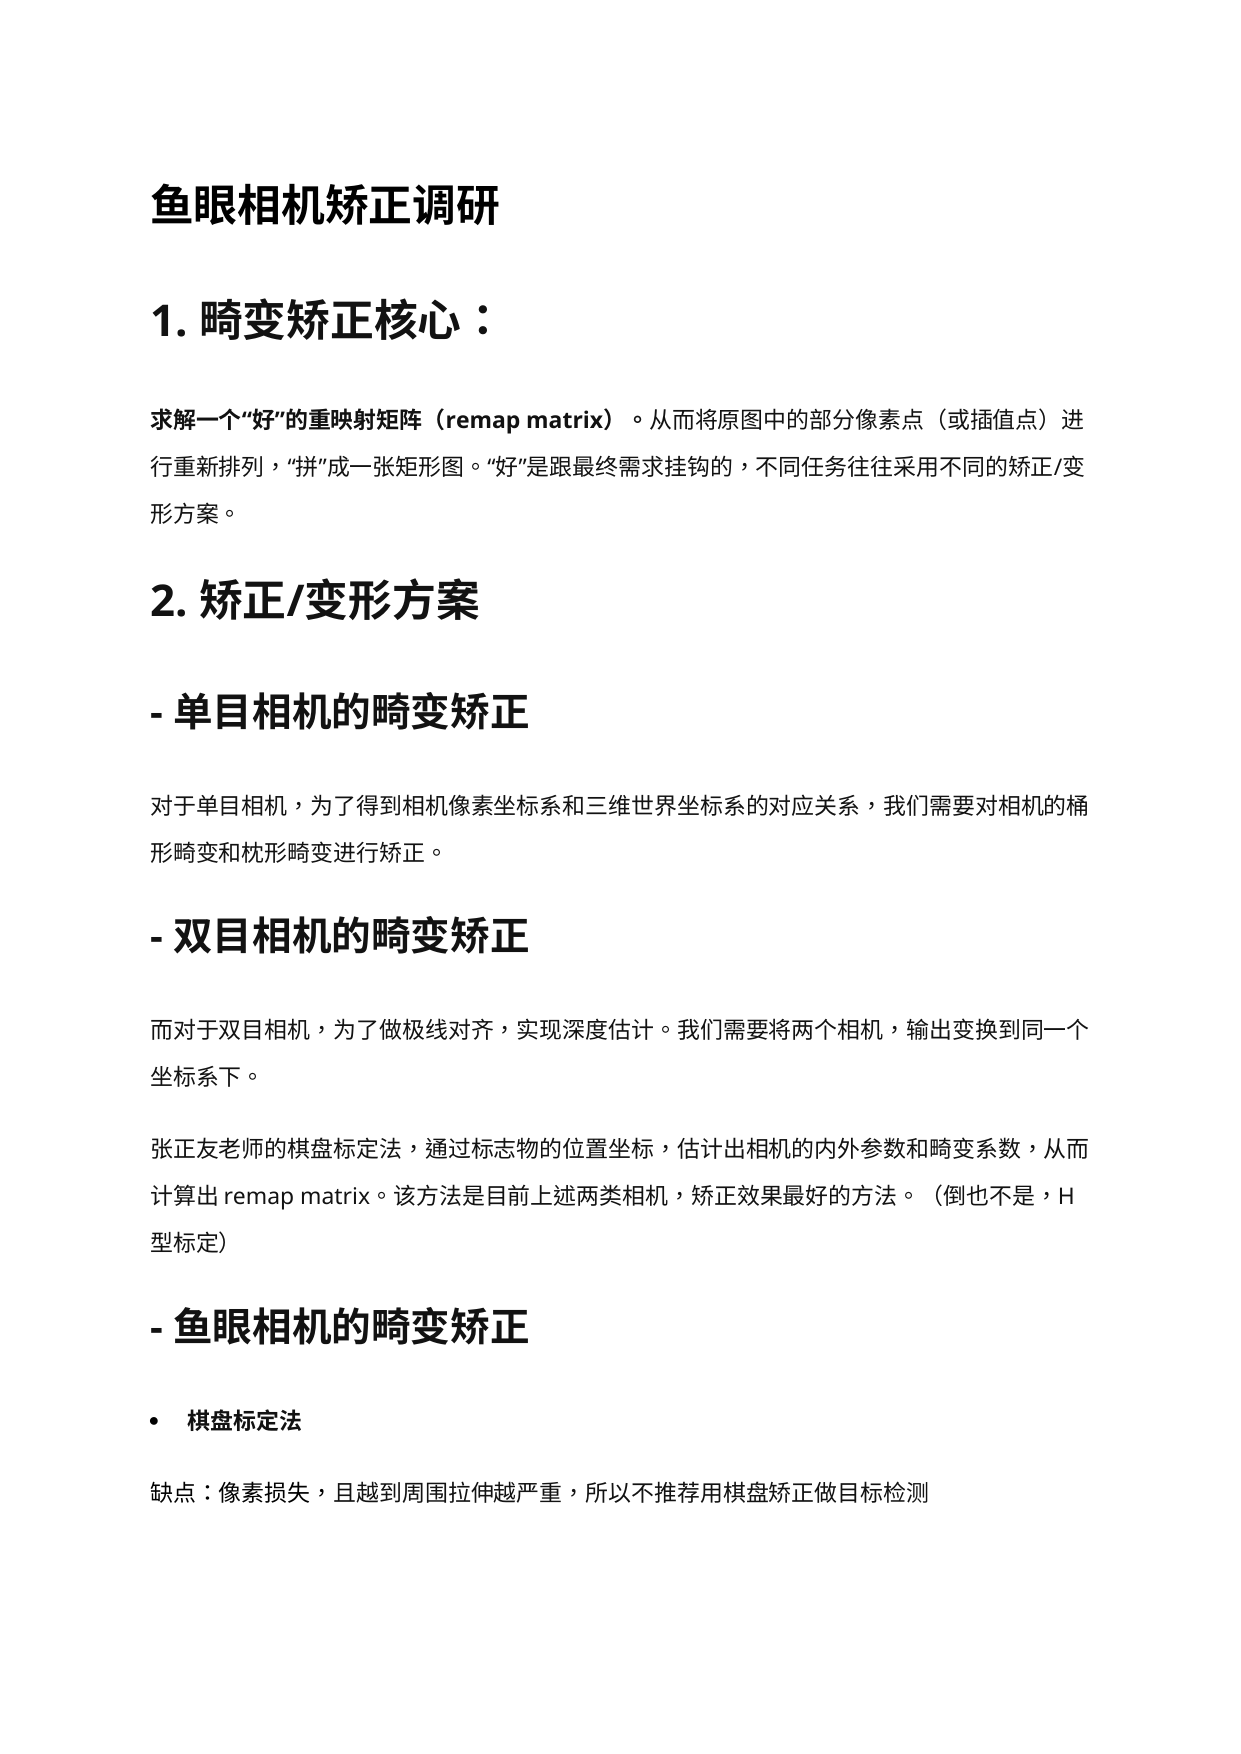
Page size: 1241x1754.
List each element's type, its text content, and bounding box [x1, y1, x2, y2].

subtitle 2. 矫正/变形方案 [150, 569, 1090, 629]
text 缺点：像素损失，且越到周围拉伸越严重，所以不推荐用棋盘矫正做目标检测 [150, 1477, 1090, 1508]
subtitle - 单目相机的畸变矫正 [150, 684, 1090, 738]
subtitle 1. 畸变矫正核心： [150, 289, 1090, 349]
text 对于单目相机，为了得到相机像素坐标系和三维世界坐标系的对应关系，我们需要对相机的桶形畸变和枕形畸变进行矫正。 [150, 790, 1090, 868]
subtitle - 双目相机的畸变矫正 [150, 908, 1090, 962]
text 而对于双目相机，为了做极线对齐，实现深度估计。我们需要将两个相机，输出变换到同一个坐标系下。 [150, 1014, 1090, 1092]
subtitle - 鱼眼相机的畸变矫正 [150, 1299, 1090, 1353]
text 张正友老师的棋盘标定法，通过标志物的位置坐标，估计出相机的内外参数和畸变系数，从而计算出remap matrix。该方法是目前上述两类相机，矫正效果最好的方法。（倒也不是，H型标定） [150, 1133, 1090, 1258]
list 棋盘标定法 [150, 1405, 1090, 1436]
text 求解一个“好”的重映射矩阵（remap matrix）。从而将原图中的部分像素点（或插值点）进行重新排列，“拼”成一张矩形图。“好”是跟最终需求挂钩的，不同任务往往采用不同的矫正/变形方案。 [150, 404, 1090, 529]
subtitle 鱼眼相机矫正调研 [150, 175, 1090, 234]
